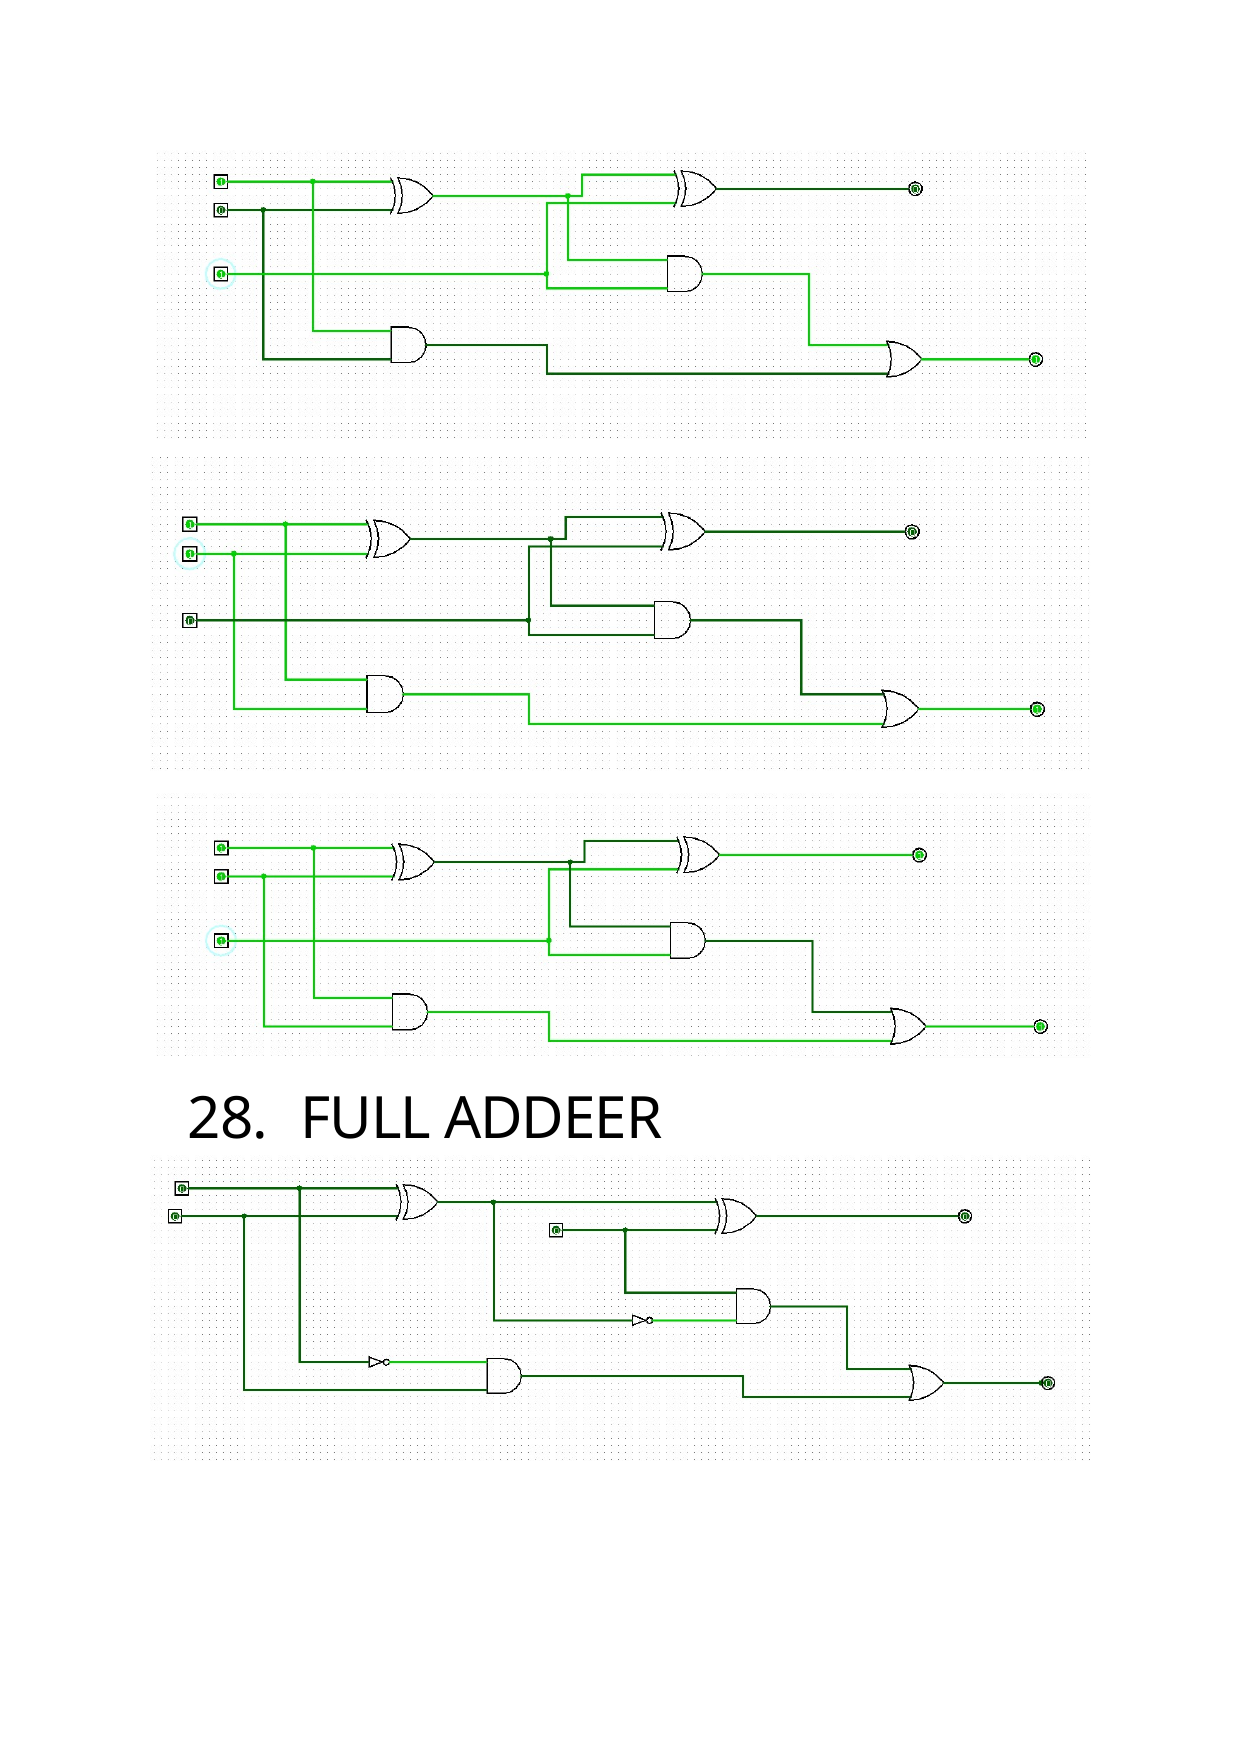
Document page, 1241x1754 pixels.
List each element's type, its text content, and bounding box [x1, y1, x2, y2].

picture [150, 457, 1091, 775]
picture [150, 1155, 1091, 1463]
picture [150, 793, 1091, 1058]
picture [150, 150, 1091, 439]
title FULL ADDEER [187, 1076, 1090, 1155]
